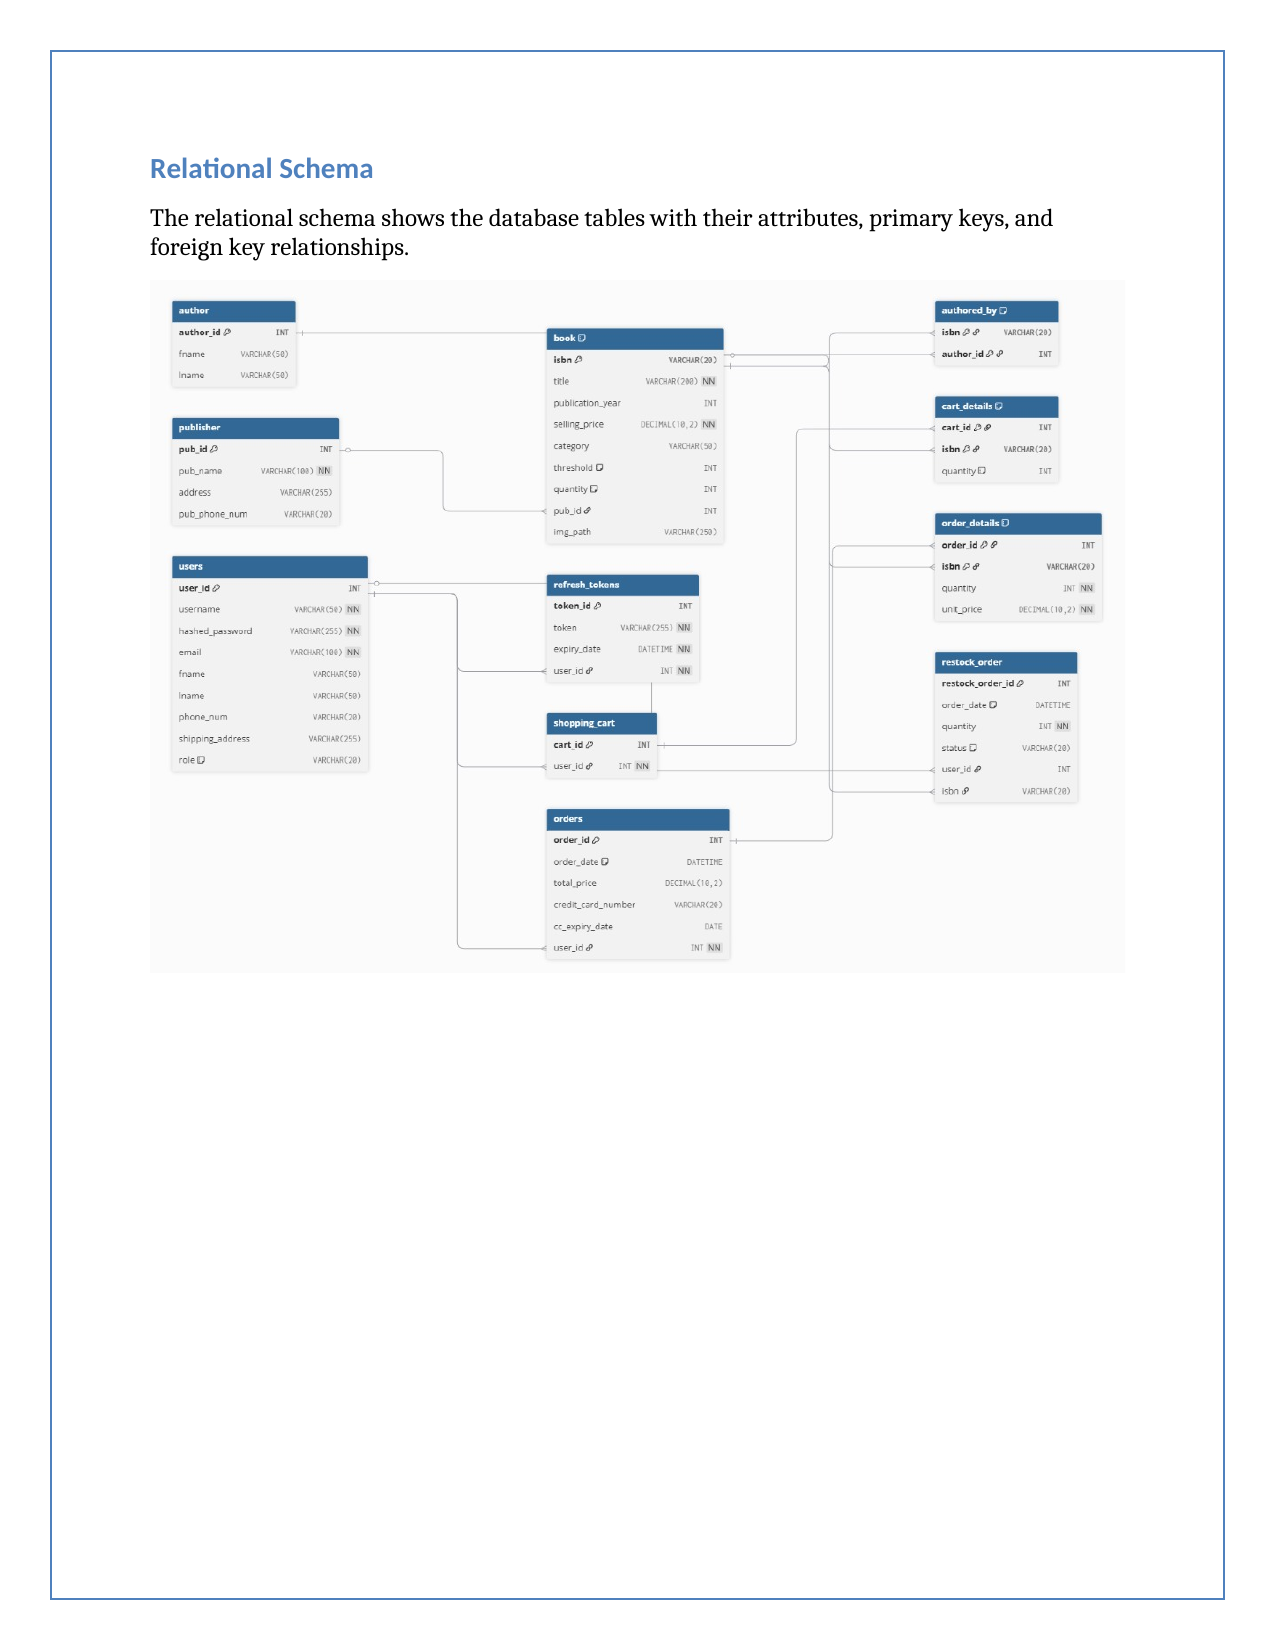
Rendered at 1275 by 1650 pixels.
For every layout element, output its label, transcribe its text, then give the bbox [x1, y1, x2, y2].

text The relational schema shows the database tables with their attributes, primary keys, and foreign key relationships. [150, 204, 1125, 262]
subtitle Relational Schema [150, 150, 1125, 186]
picture [150, 280, 1125, 973]
